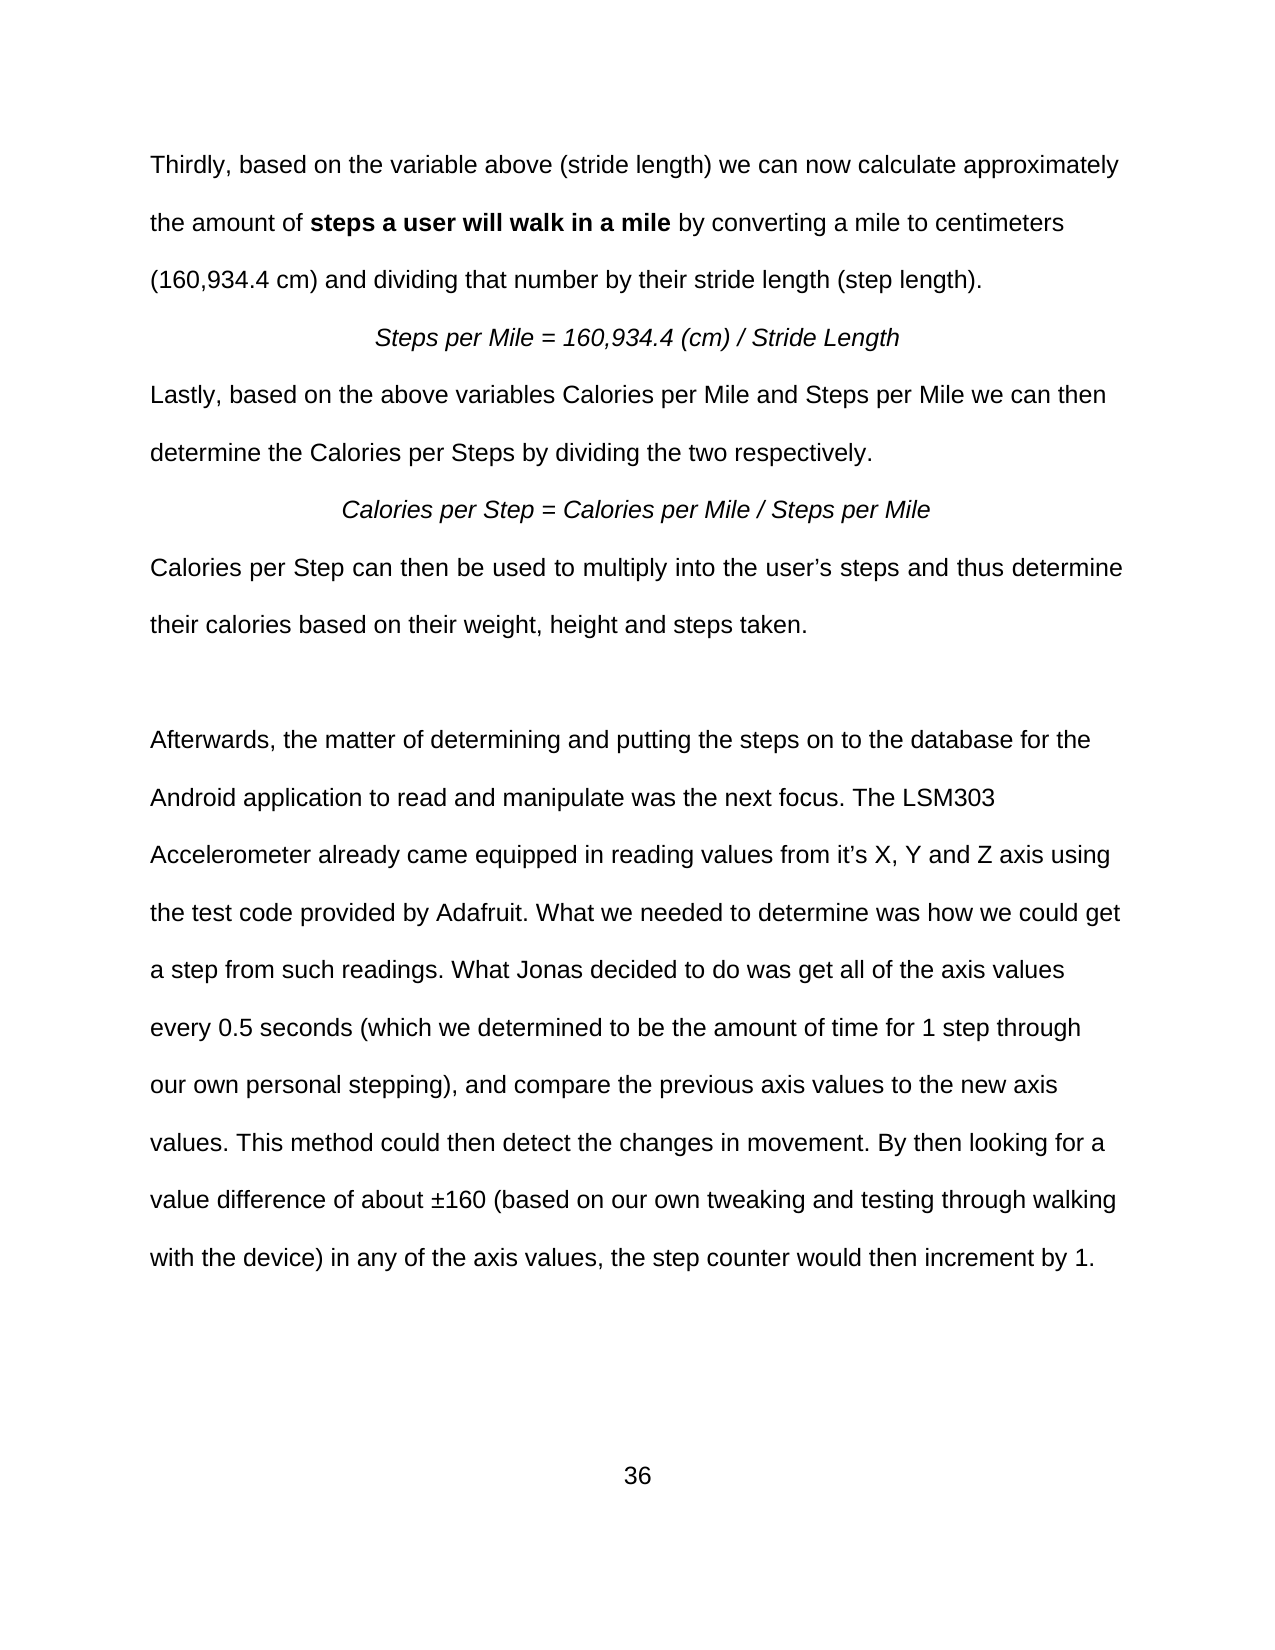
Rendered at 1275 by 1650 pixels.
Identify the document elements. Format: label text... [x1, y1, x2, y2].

text Lastly, based on the above variables Calories per Mile and Steps per Mile we can then determine the Calories per Steps by dividing the two respectively. [150, 380, 1125, 466]
text Thirdly, based on the variable above (stride length) we can now calculate approximately the amount of steps a user will walk in a mile by converting a mile to centimeters (160,934.4 cm) and dividing that number by their stride length (step length). [150, 150, 1125, 294]
text Calories per Step can then be used to multiply into the user’s steps and thus determine their calories based on their weight, height and steps taken. [150, 552, 1125, 639]
text Steps per Mile = 160,934.4 (cm) / Stride Length [150, 322, 1125, 351]
text Afterwards, the matter of determining and putting the steps on to the database for the Android application to read and manipulate was the next focus. The LSM303 Accelerometer already came equipped in reading values from it’s X, Y and Z axis using the test code provided by Adafruit. What we needed to determine was how we could get a step from such readings. What Jonas decided to do was get all of the axis values every 0.5 seconds (which we determined to be the amount of time for 1 step through our own personal stepping), and compare the previous axis values to the new axis values. This method could then detect the changes in movement. By then looking for a value difference of about ±160 (based on our own tweaking and testing through walking with the device) in any of the axis values, the step counter would then increment by 1. [150, 725, 1125, 1271]
text Calories per Step = Calories per Mile / Steps per Mile [150, 495, 1125, 524]
